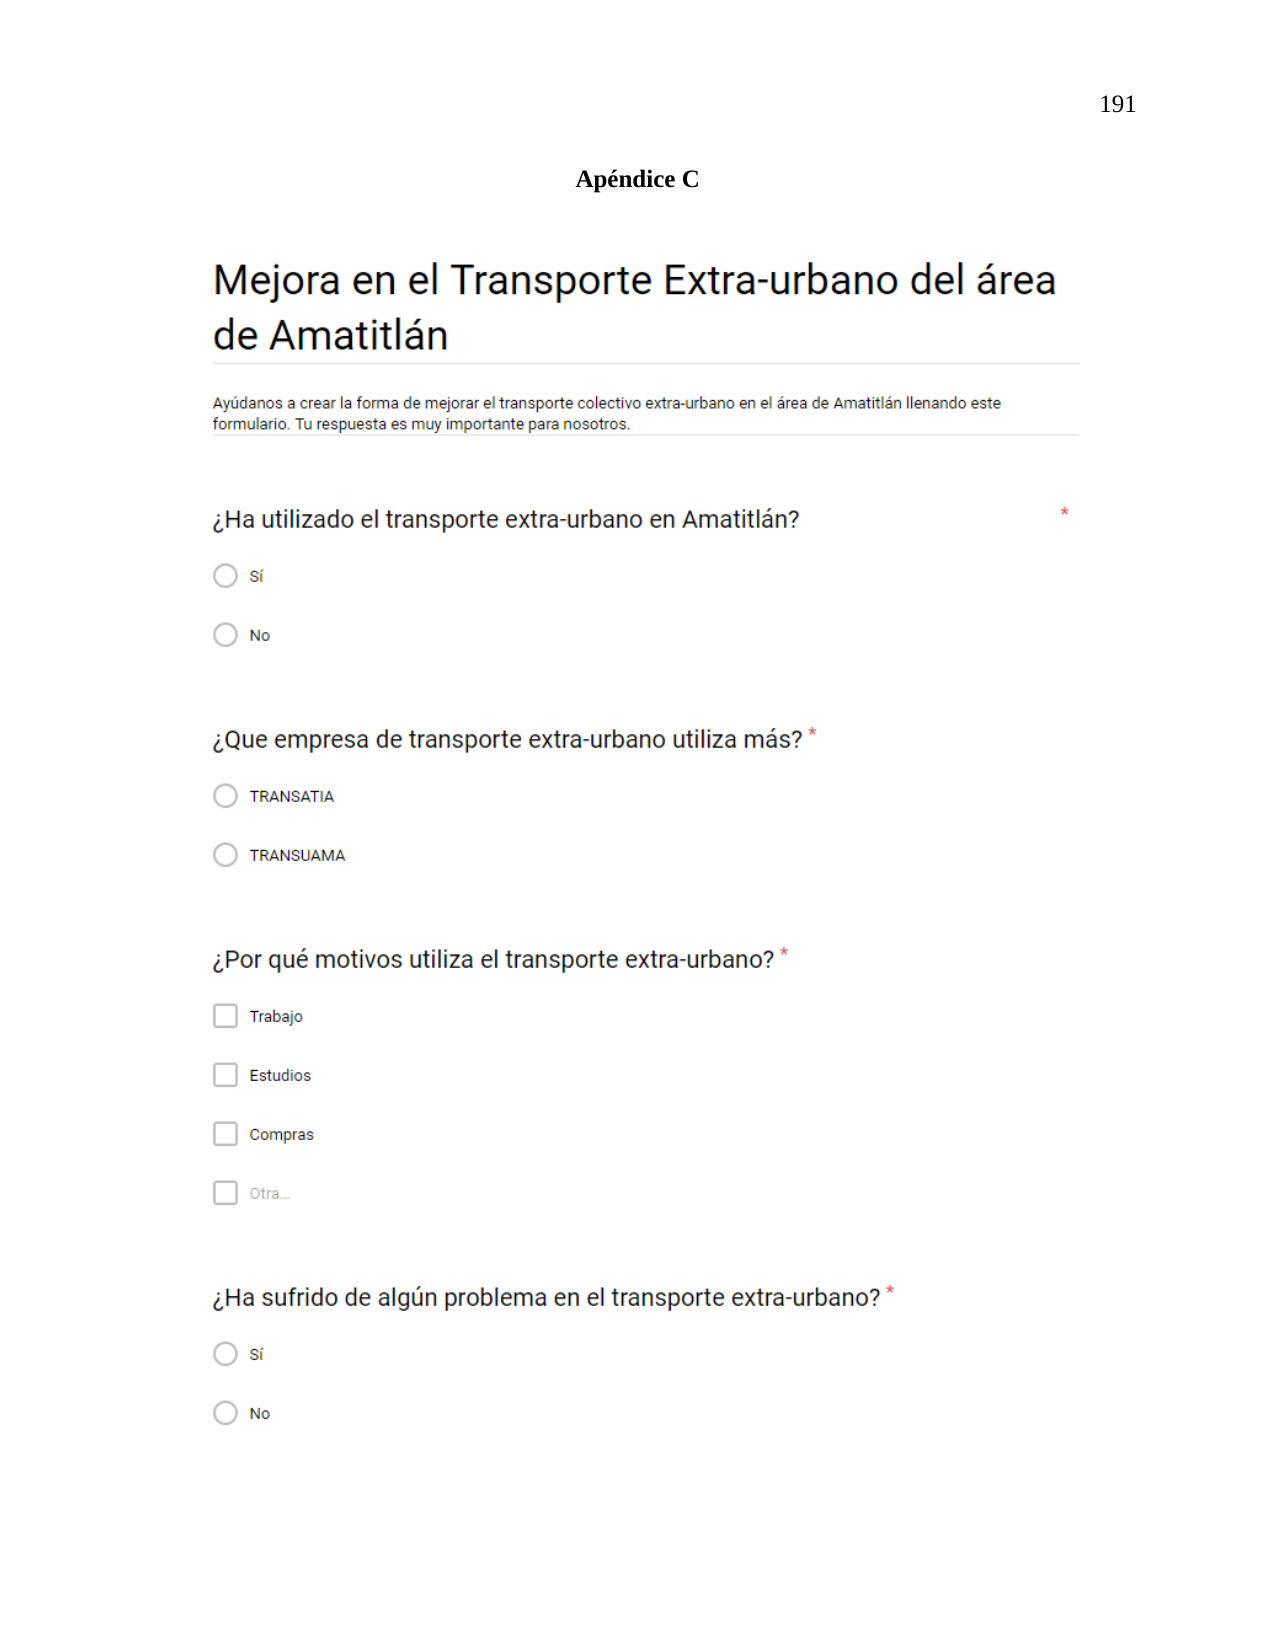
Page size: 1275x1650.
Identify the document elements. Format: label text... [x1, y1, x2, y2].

title Apéndice C [150, 164, 1125, 193]
picture [172, 221, 1103, 1499]
